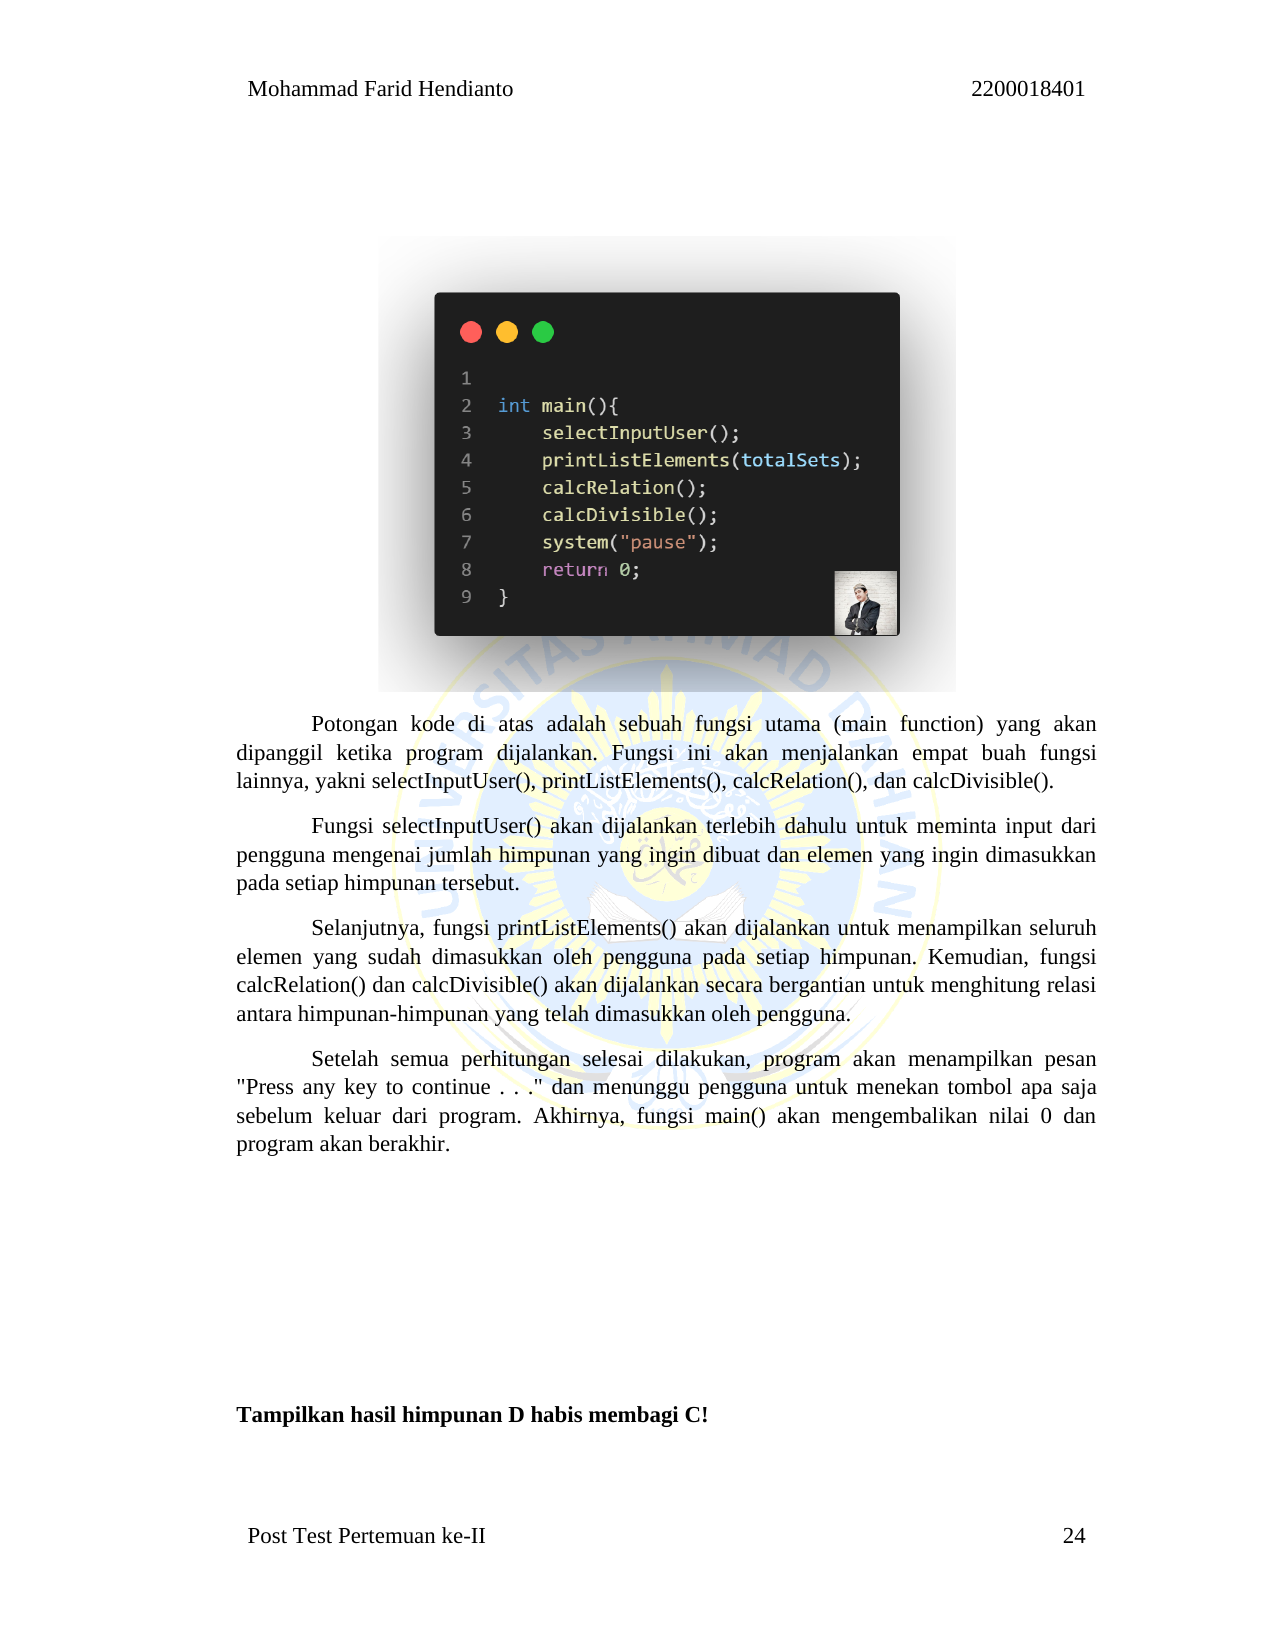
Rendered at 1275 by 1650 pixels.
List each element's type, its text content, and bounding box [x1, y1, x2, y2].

text Potongan kode di atas adalah sebuah fungsi utama (main function) yang akan dipanggil ketika program dijalankan. Fungsi ini akan menjalankan empat buah fungsi lainnya, yakni selectInputUser(), printListElements(), calcRelation(), dan calcDivisible(). [236, 711, 1098, 794]
text Setelah semua perhitungan selesai dilakukan, program akan menampilkan pesan "Press any key to continue . . ." dan menunggu pengguna untuk menekan tombol apa saja sebelum keluar dari program. Akhirnya, fungsi main() akan mengembalikan nilai 0 dan program akan berakhir. [236, 1045, 1098, 1157]
picture [378, 236, 956, 692]
text Tampilkan hasil himpunan D habis membagi C! [236, 1401, 1098, 1427]
text Selanjutnya, fungsi printListElements() akan dijalankan untuk menampilkan seluruh elemen yang sudah dimasukkan oleh pengguna pada setiap himpunan. Kemudian, fungsi calcRelation() dan calcDivisible() akan dijalankan secara bergantian untuk menghitung relasi antara himpunan-himpunan yang telah dimasukkan oleh pengguna. [236, 914, 1098, 1026]
text Fungsi selectInputUser() akan dijalankan terlebih dahulu untuk meminta input dari pengguna mengenai jumlah himpunan yang ingin dibuat dan elemen yang ingin dimasukkan pada setiap himpunan tersebut. [236, 812, 1098, 896]
